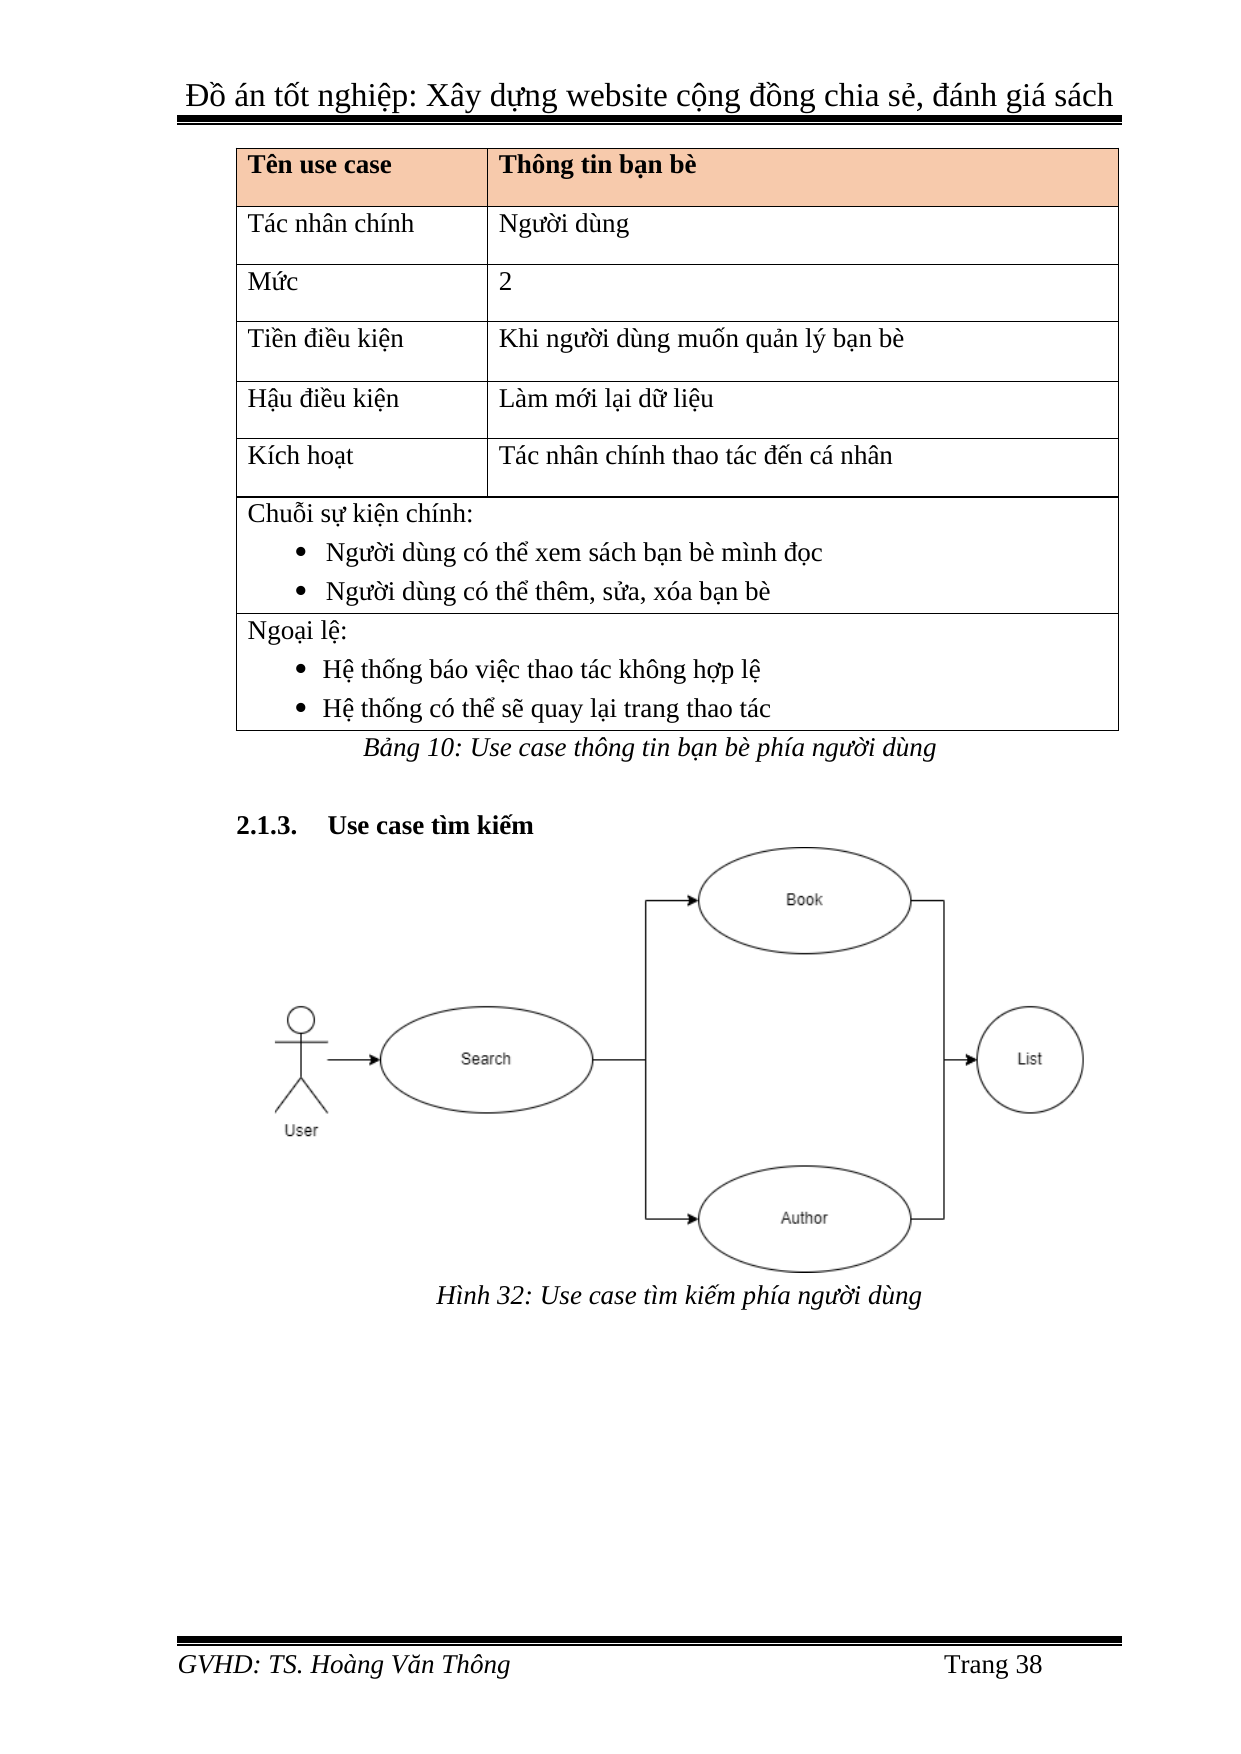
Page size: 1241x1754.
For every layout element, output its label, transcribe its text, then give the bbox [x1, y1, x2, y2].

picture [274, 847, 1084, 1273]
table_cell Tác nhân chính [237, 207, 487, 264]
table_header Thông tin bạn bè [488, 149, 1118, 206]
table_cell Làm mới lại dữ liệu [488, 382, 1118, 438]
table_cell Hậu điều kiện [237, 382, 487, 438]
table_cell Ngoại lệ: Hệ thống báo việc thao tác không hợp lệ Hệ thống có thể sẽ quay lại trang thao tác [237, 614, 1118, 730]
table_cell Khi người dùng muốn quản lý bạn bè [488, 322, 1118, 381]
table_cell Người dùng [488, 207, 1118, 264]
table_cell Chuỗi sự kiện chính: Người dùng có thể xem sách bạn bè mình đọc Người dùng có thể thêm, sửa, xóa bạn bè [237, 498, 1118, 613]
table_cell Kích hoạt [237, 439, 487, 496]
table_cell Tác nhân chính thao tác đến cá nhân [488, 439, 1118, 496]
table_cell Tiền điều kiện [237, 322, 487, 381]
table_cell Mức [237, 265, 487, 321]
list Use case tìm kiếm [236, 809, 1122, 840]
list Hình 32: Use case tìm kiếm phía người dùng [236, 1279, 1122, 1310]
table_cell 2 [488, 265, 1118, 321]
table_header Tên use case [237, 149, 487, 206]
text Bảng 10: Use case thông tin bạn bè phía người dùng [177, 731, 1122, 762]
